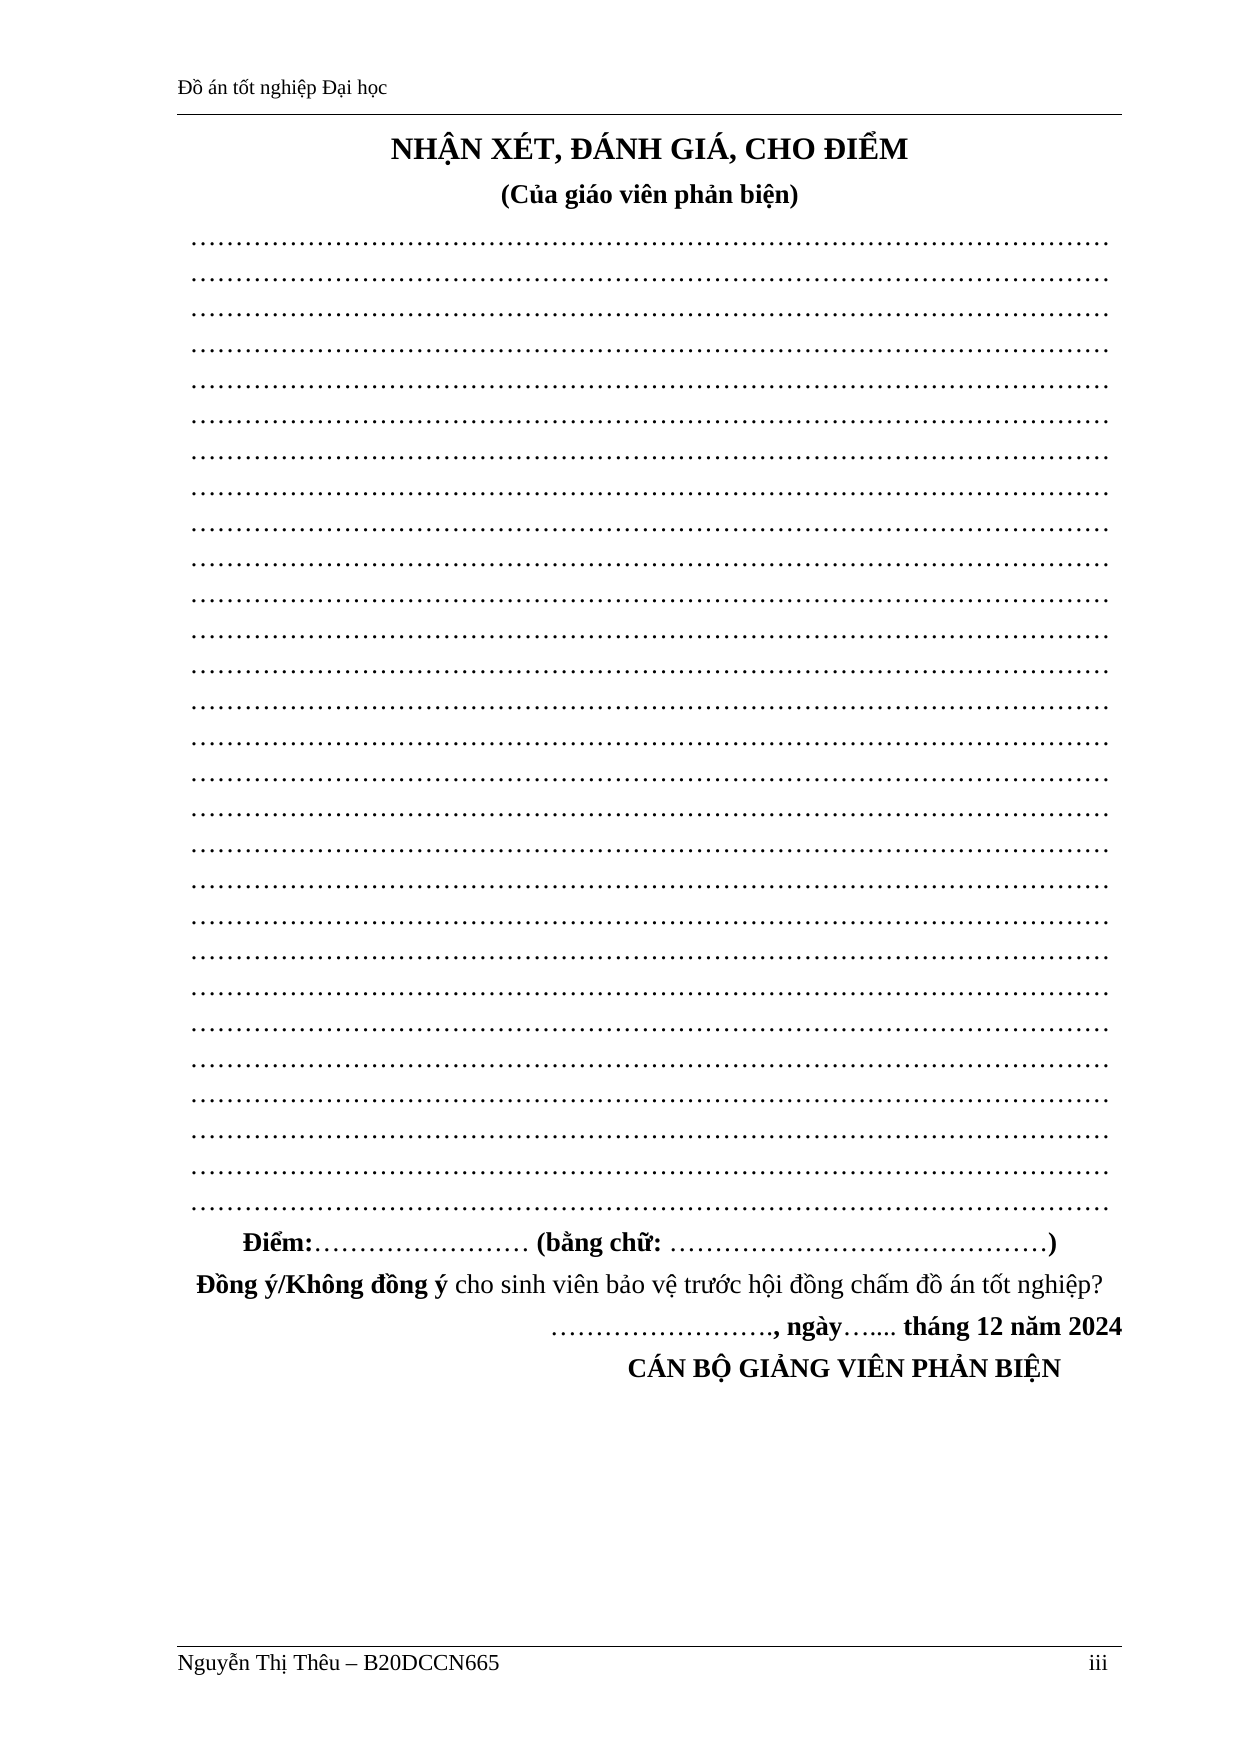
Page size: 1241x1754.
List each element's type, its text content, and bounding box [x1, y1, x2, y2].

text CÁN BỘ GIẢNG VIÊN PHẢN BIỆN [627, 1352, 1122, 1384]
subtitle NHẬN XÉT, ĐÁNH GIÁ, CHO ĐIỂM [177, 130, 1122, 166]
text Đồng ý/Không đồng ý cho sinh viên bảo vệ trước hội đồng chấm đồ án tốt nghiệp? [177, 1268, 1122, 1300]
text Điểm:…………………… (bằng chữ: ……………………………………) [177, 1227, 1122, 1258]
text (Của giáo viên phản biện) [177, 178, 1122, 209]
text ………………………………………………………………………………………………………………………………………………………………………………………………………………………………………………………………………………………………………………………………………………………………………………………………………………………………………………………………………………………………………………………………………………………………………………………………………………………………………………………………………………………………………………………………………………………………………………………………………………………………………………………………………………………………………………………………………………………………………………………………………………………………………………………………………………………………………………………………………………………………………………………………………………………………………………………………………………………………………………………………………………………………………………………………………………………………………………………………………………………………………………………………………………………………………………………………………………………………………………………………………………………………………………………………………………………………………………………………………………………………………………………………………………………………………………………………………………………………………………………………………………………………………………………………………………………………………………………………………………………………………………………………………………………………………………………………………………………………………………………………………………………………………………………………………………………………………………………………………………………………………………………………………………………………………………………………………………………………………… [177, 220, 1122, 1216]
text ……………………., ngày….... tháng 12 năm 2024 [177, 1311, 1122, 1342]
